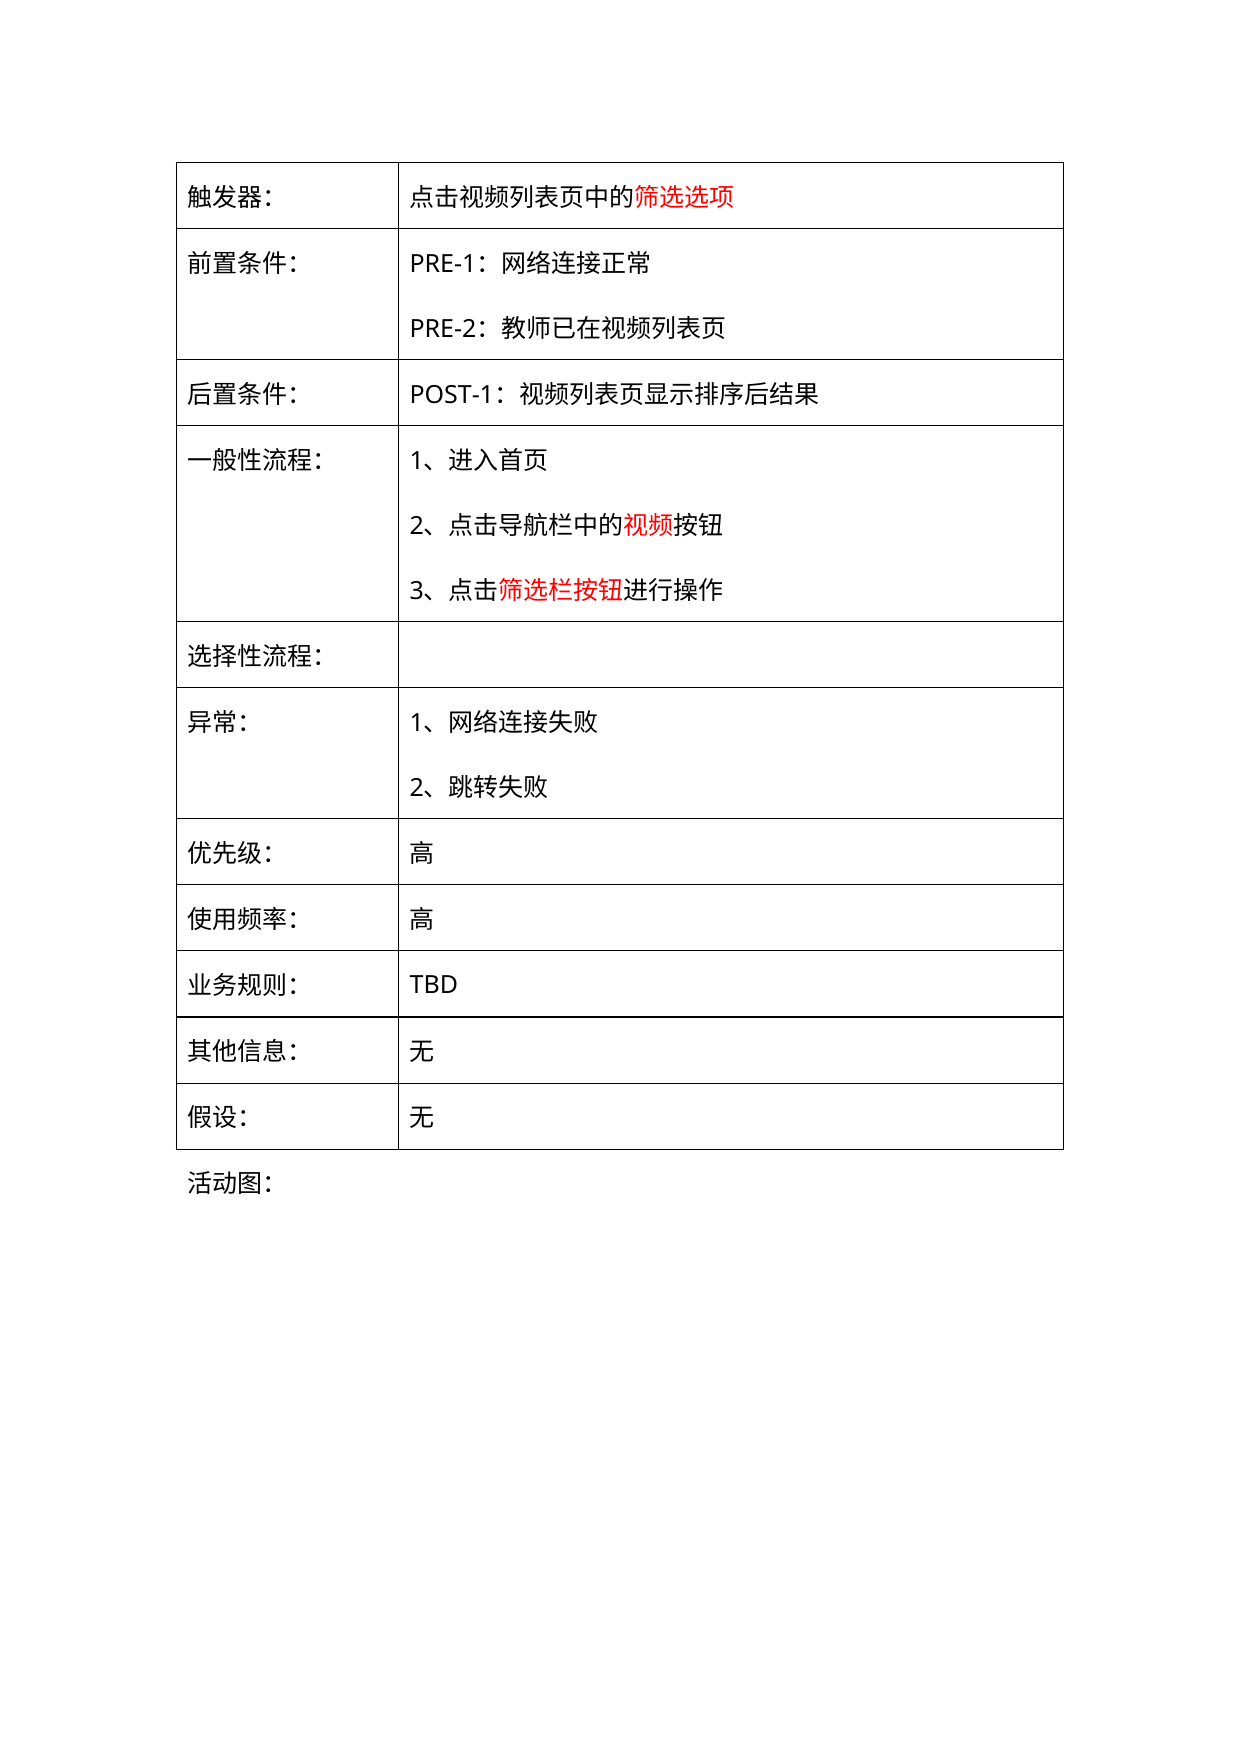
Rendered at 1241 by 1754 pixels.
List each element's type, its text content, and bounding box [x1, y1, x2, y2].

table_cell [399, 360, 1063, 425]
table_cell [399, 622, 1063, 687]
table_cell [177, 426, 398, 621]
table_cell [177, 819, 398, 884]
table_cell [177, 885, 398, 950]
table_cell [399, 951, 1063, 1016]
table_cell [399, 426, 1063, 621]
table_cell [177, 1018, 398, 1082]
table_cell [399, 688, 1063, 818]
table_cell 后置条件： [177, 360, 398, 425]
table_cell 前置条件： [177, 229, 398, 359]
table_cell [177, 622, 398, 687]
list 活动图： [187, 1150, 1053, 1214]
table_cell 触发器： [177, 163, 398, 228]
table_cell 点击视频列表页中的筛选选项 [399, 163, 1063, 228]
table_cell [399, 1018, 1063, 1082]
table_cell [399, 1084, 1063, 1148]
table_cell PRE-1：网络连接正常 PRE-2：教师已在视频列表页 [399, 229, 1063, 359]
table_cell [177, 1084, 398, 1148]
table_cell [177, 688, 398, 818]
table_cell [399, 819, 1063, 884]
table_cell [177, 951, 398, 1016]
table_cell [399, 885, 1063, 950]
